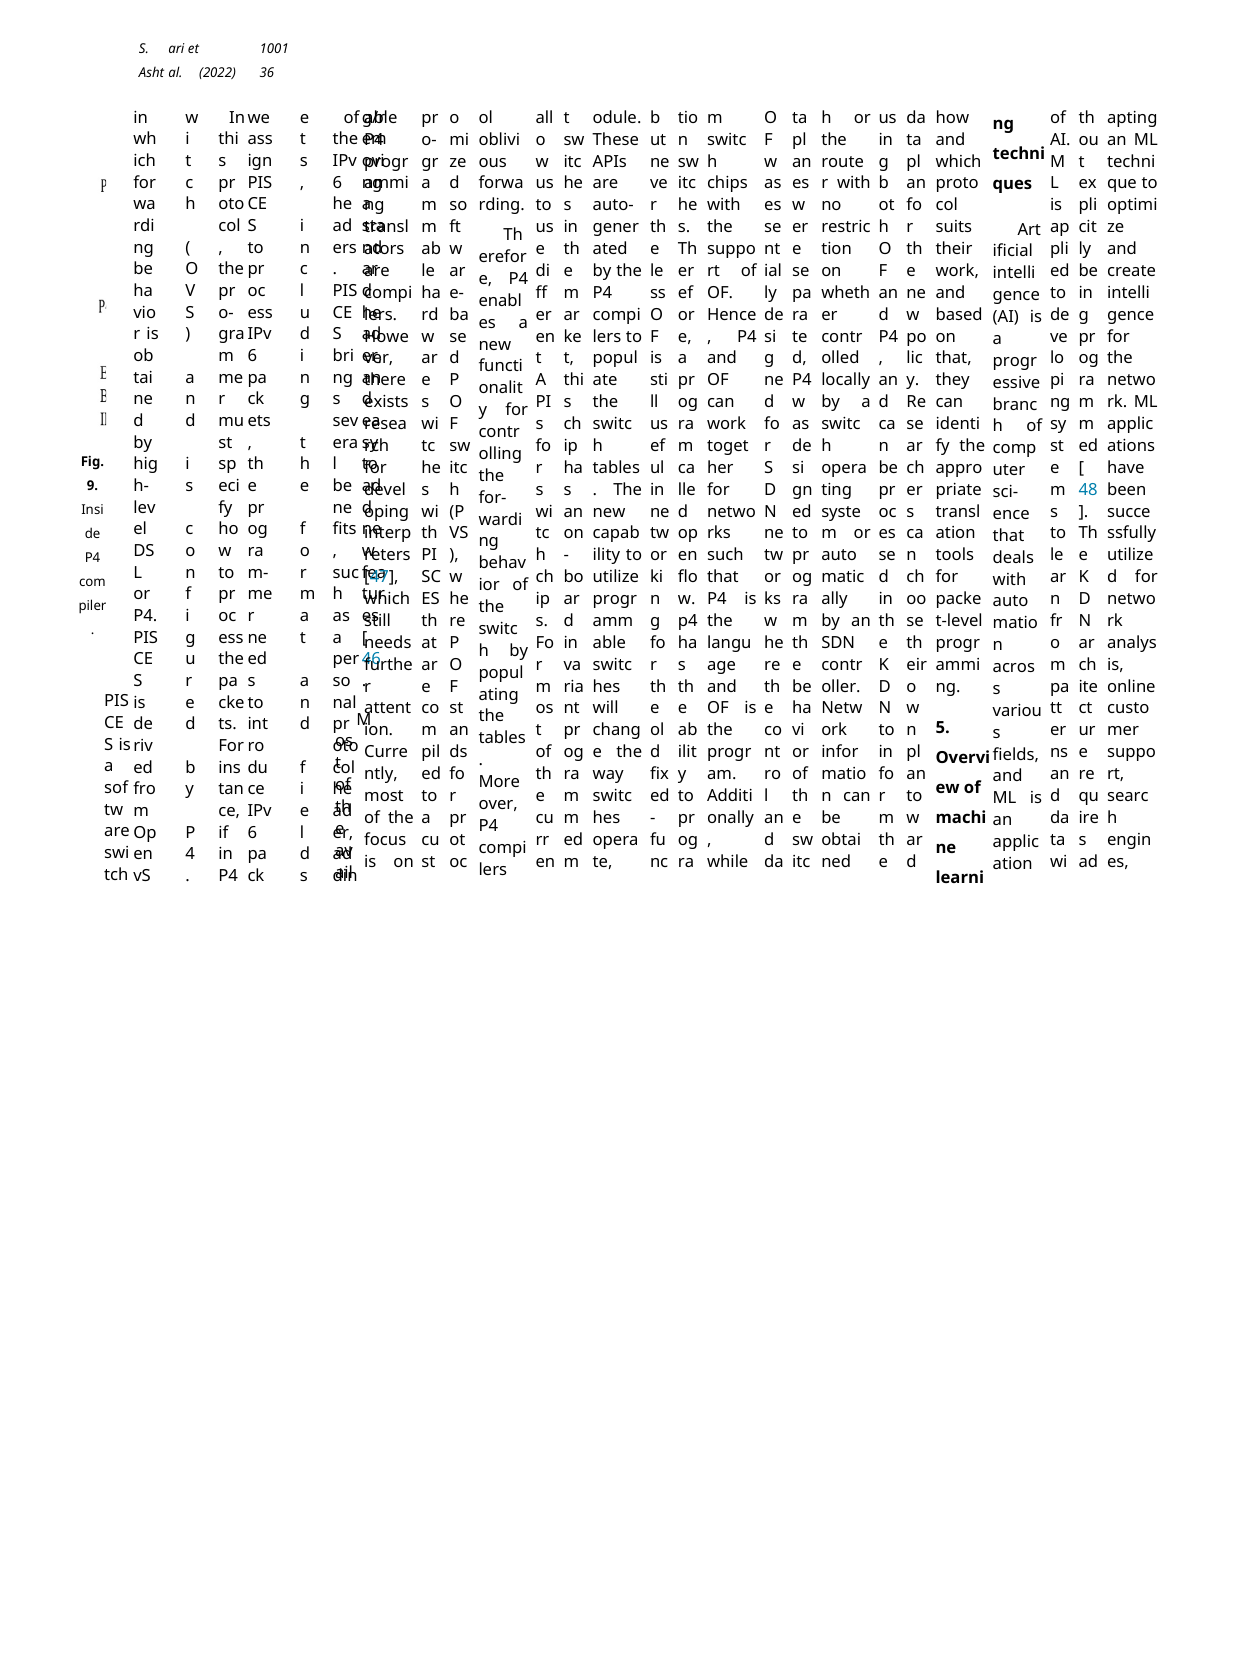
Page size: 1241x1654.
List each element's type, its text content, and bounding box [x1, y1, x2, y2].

text Fig. 9. Inside P4 compiler. [78, 447, 106, 639]
text 5. Overview of machine learning techniques [992, 106, 1050, 196]
text 5. Overview of machine learning techniques [935, 710, 992, 890]
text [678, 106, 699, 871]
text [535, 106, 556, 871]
text S. Ashtari et al. Array 14 (2022) 100136 [139, 34, 289, 82]
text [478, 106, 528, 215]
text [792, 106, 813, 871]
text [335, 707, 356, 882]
text Artificial intelligence (AI) is a progressive branch of computer sci-ence that deals with automation across various fields, and ML is an application of AI. ML is applied to developing systems to learn from patterns and data without explicitly being programmed [48]. The KDN architecture requires adapting an ML technique to optimize and create intelligence for the network. ML applications have been successfully utilized for network analysis, online customer support, search engines, [992, 217, 1042, 874]
text Most of the available P4 programming translators are compilers. However, there exists research for developing interpreters [47], which still needs further attention. Currently, most of the focus is on pro-grammable hardware switches with PISCES that are compiled to a customized software-based POF switch (PVS), where POF stands for protocol oblivious forwarding. [364, 106, 413, 871]
text Artificial intelligence (AI) is a progressive branch of computer sci-ence that deals with automation across various fields, and ML is an application of AI. ML is applied to developing systems to learn from patterns and data without explicitly being programmed [48]. The KDN architecture requires adapting an ML technique to optimize and create intelligence for the network. ML applications have been successfully utilized for network analysis, online customer support, search engines, [1107, 106, 1157, 871]
picture [97, 105, 107, 430]
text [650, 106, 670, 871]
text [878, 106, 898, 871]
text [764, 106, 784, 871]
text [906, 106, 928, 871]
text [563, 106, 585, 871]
